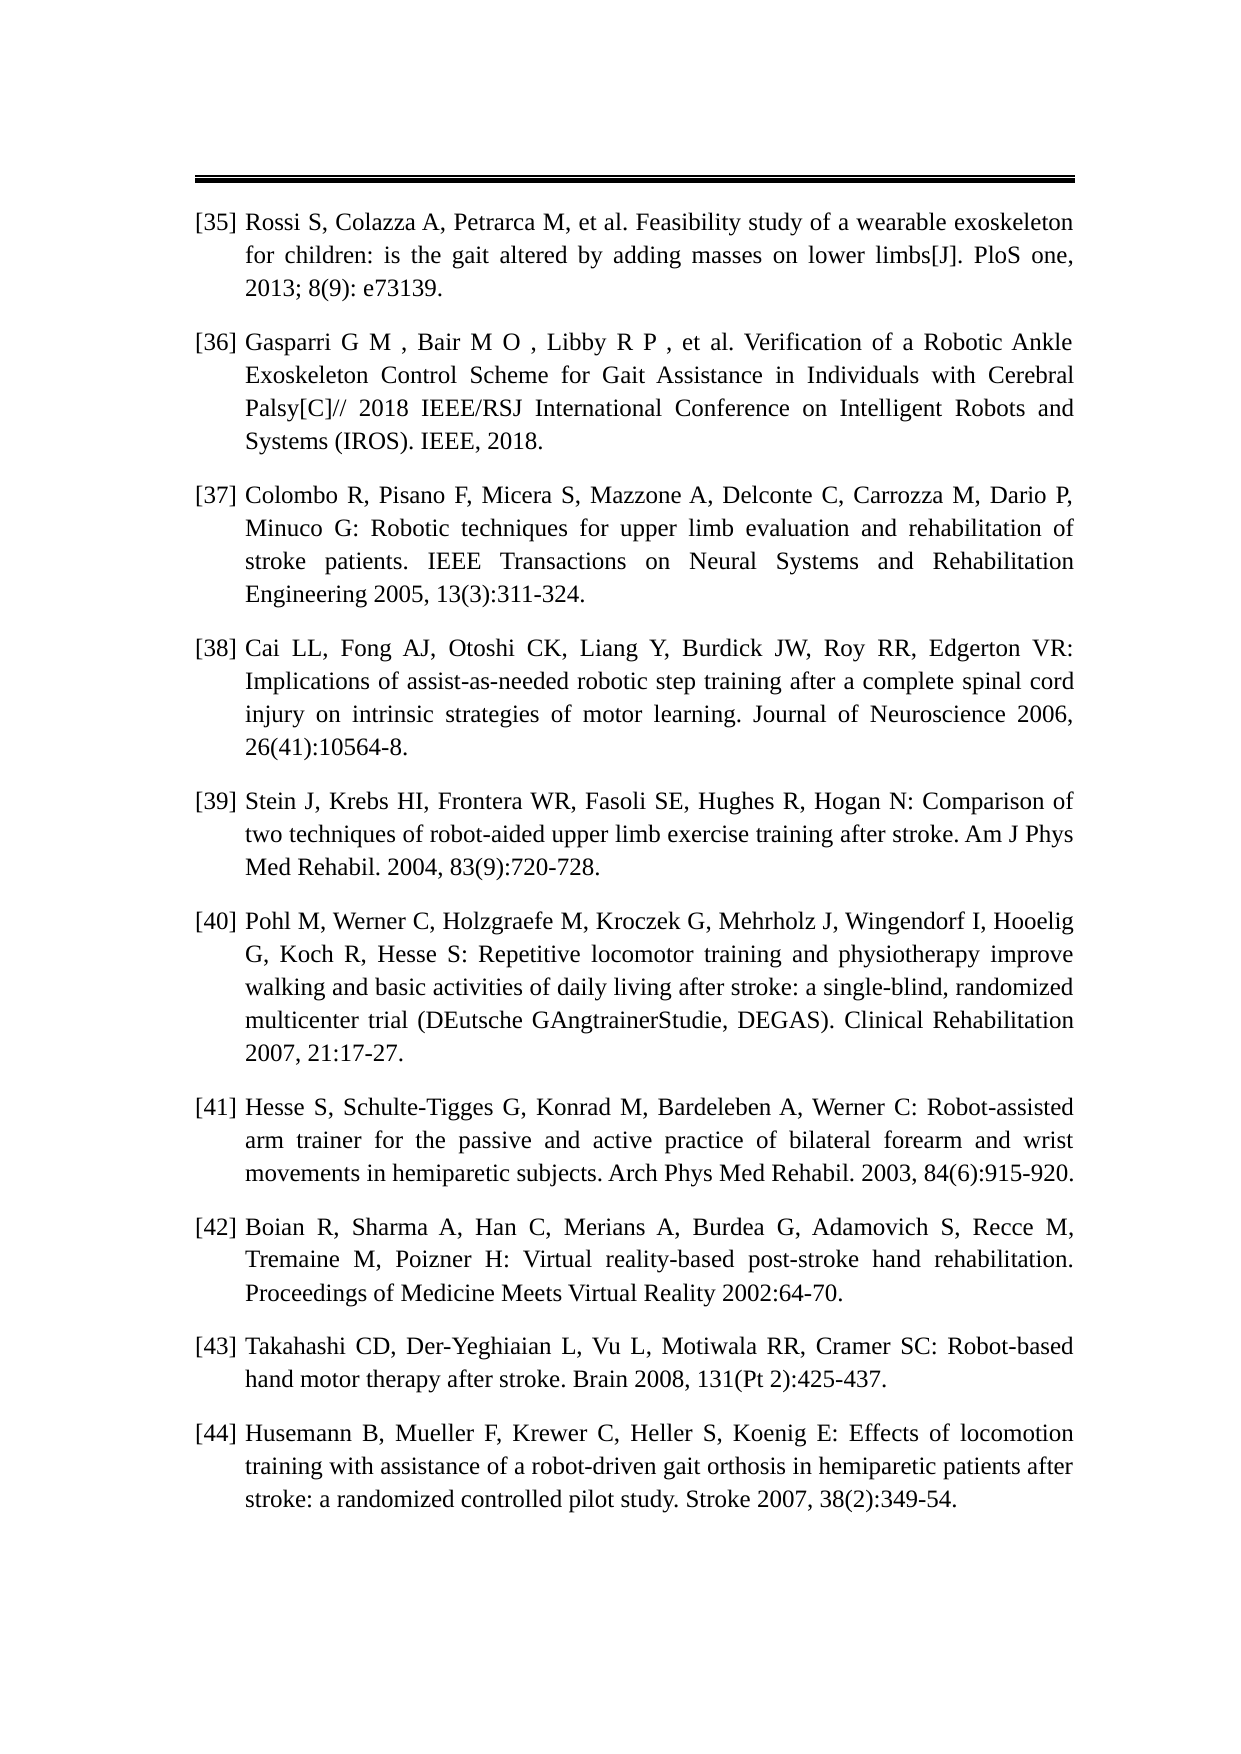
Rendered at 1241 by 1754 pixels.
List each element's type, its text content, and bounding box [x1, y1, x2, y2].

list Colombo R, Pisano F, Micera S, Mazzone A, Delconte C, Carrozza M, Dario P, Minuco G: Robotic techniques for upper limb evaluation and rehabilitation of stroke patients. IEEE Transactions on Neural Systems and Rehabilitation Engineering 2005, 13(3):311-324. [195, 480, 1075, 608]
list Husemann B, Mueller F, Krewer C, Heller S, Koenig E: Effects of locomotion training with assistance of a robot-driven gait orthosis in hemiparetic patients after stroke: a randomized controlled pilot study. Stroke 2007, 38(2):349-54. [195, 1418, 1075, 1513]
list Stein J, Krebs HI, Frontera WR, Fasoli SE, Hughes R, Hogan N: Comparison of two techniques of robot-aided upper limb exercise training after stroke. Am J Phys Med Rehabil. 2004, 83(9):720-728. [195, 786, 1075, 881]
list Rossi S, Colazza A, Petrarca M, et al. Feasibility study of a wearable exoskeleton for children: is the gait altered by adding masses on lower limbs[J]. PloS one, 2013; 8(9): e73139. [195, 207, 1075, 302]
list Gasparri G M , Bair M O , Libby R P , et al. Verification of a Robotic Ankle Exoskeleton Control Scheme for Gait Assistance in Individuals with Cerebral Palsy[C]// 2018 IEEE/RSJ International Conference on Intelligent Robots and Systems (IROS). IEEE, 2018. [195, 327, 1075, 455]
list Cai LL, Fong AJ, Otoshi CK, Liang Y, Burdick JW, Roy RR, Edgerton VR: Implications of assist-as-needed robotic step training after a complete spinal cord injury on intrinsic strategies of motor learning. Journal of Neuroscience 2006, 26(41):10564-8. [195, 633, 1075, 761]
list Takahashi CD, Der-Yeghiaian L, Vu L, Motiwala RR, Cramer SC: Robot-based hand motor therapy after stroke. Brain 2008, 131(Pt 2):425-437. [195, 1331, 1075, 1393]
list Pohl M, Werner C, Holzgraefe M, Kroczek G, Mehrholz J, Wingendorf I, Hooelig G, Koch R, Hesse S: Repetitive locomotor training and physiotherapy improve walking and basic activities of daily living after stroke: a single-blind, randomized multicenter trial (DEutsche GAngtrainerStudie, DEGAS). Clinical Rehabilitation 2007, 21:17-27. [195, 906, 1075, 1067]
list Boian R, Sharma A, Han C, Merians A, Burdea G, Adamovich S, Recce M, Tremaine M, Poizner H: Virtual reality-based post-stroke hand rehabilitation. Proceedings of Medicine Meets Virtual Reality 2002:64-70. [195, 1212, 1075, 1306]
list Hesse S, Schulte-Tigges G, Konrad M, Bardeleben A, Werner C: Robot-assisted arm trainer for the passive and active practice of bilateral forearm and wrist movements in hemiparetic subjects. Arch Phys Med Rehabil. 2003, 84(6):915-920. [195, 1092, 1075, 1186]
